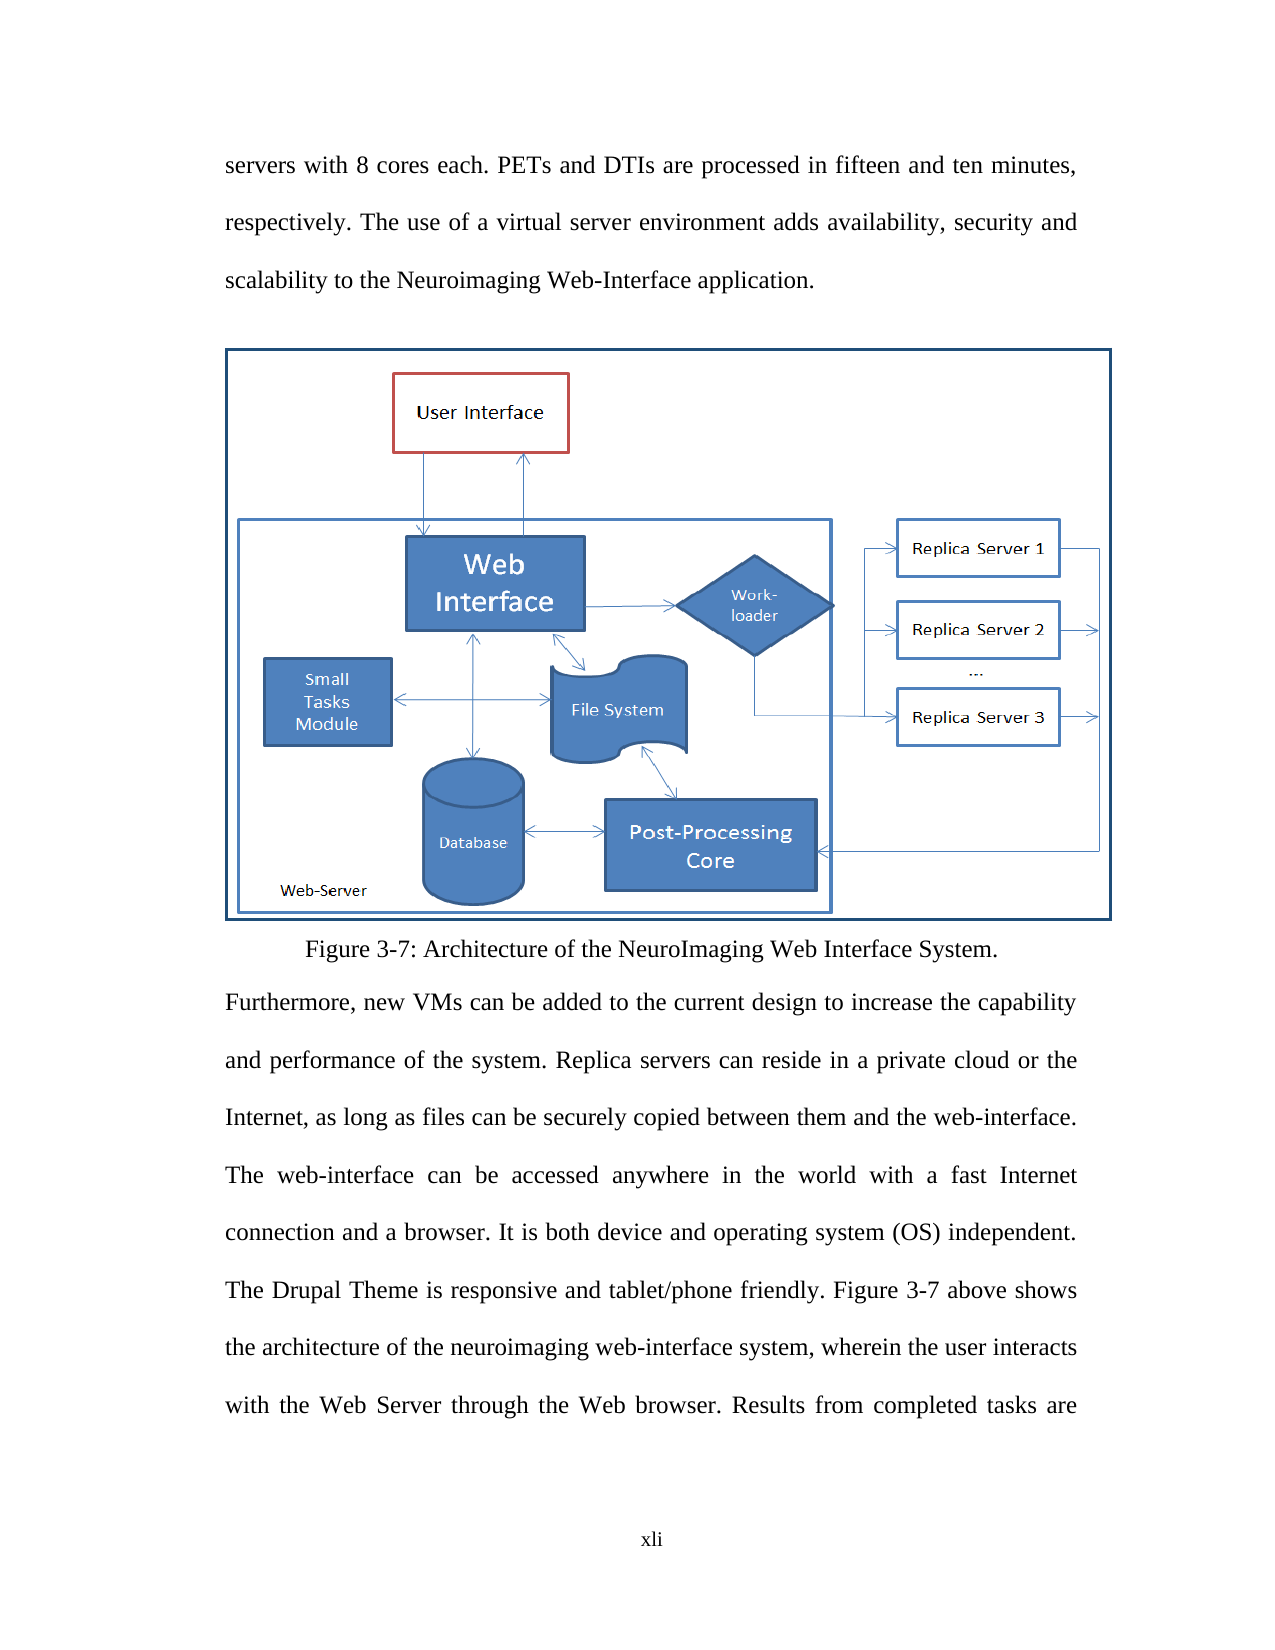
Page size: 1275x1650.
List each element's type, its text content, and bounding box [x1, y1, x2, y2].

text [225, 987, 1078, 1419]
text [225, 150, 1078, 294]
text Figure 3-7: Architecture of the NeuroImaging Web Interface System. [225, 934, 1078, 962]
picture [228, 351, 1109, 918]
